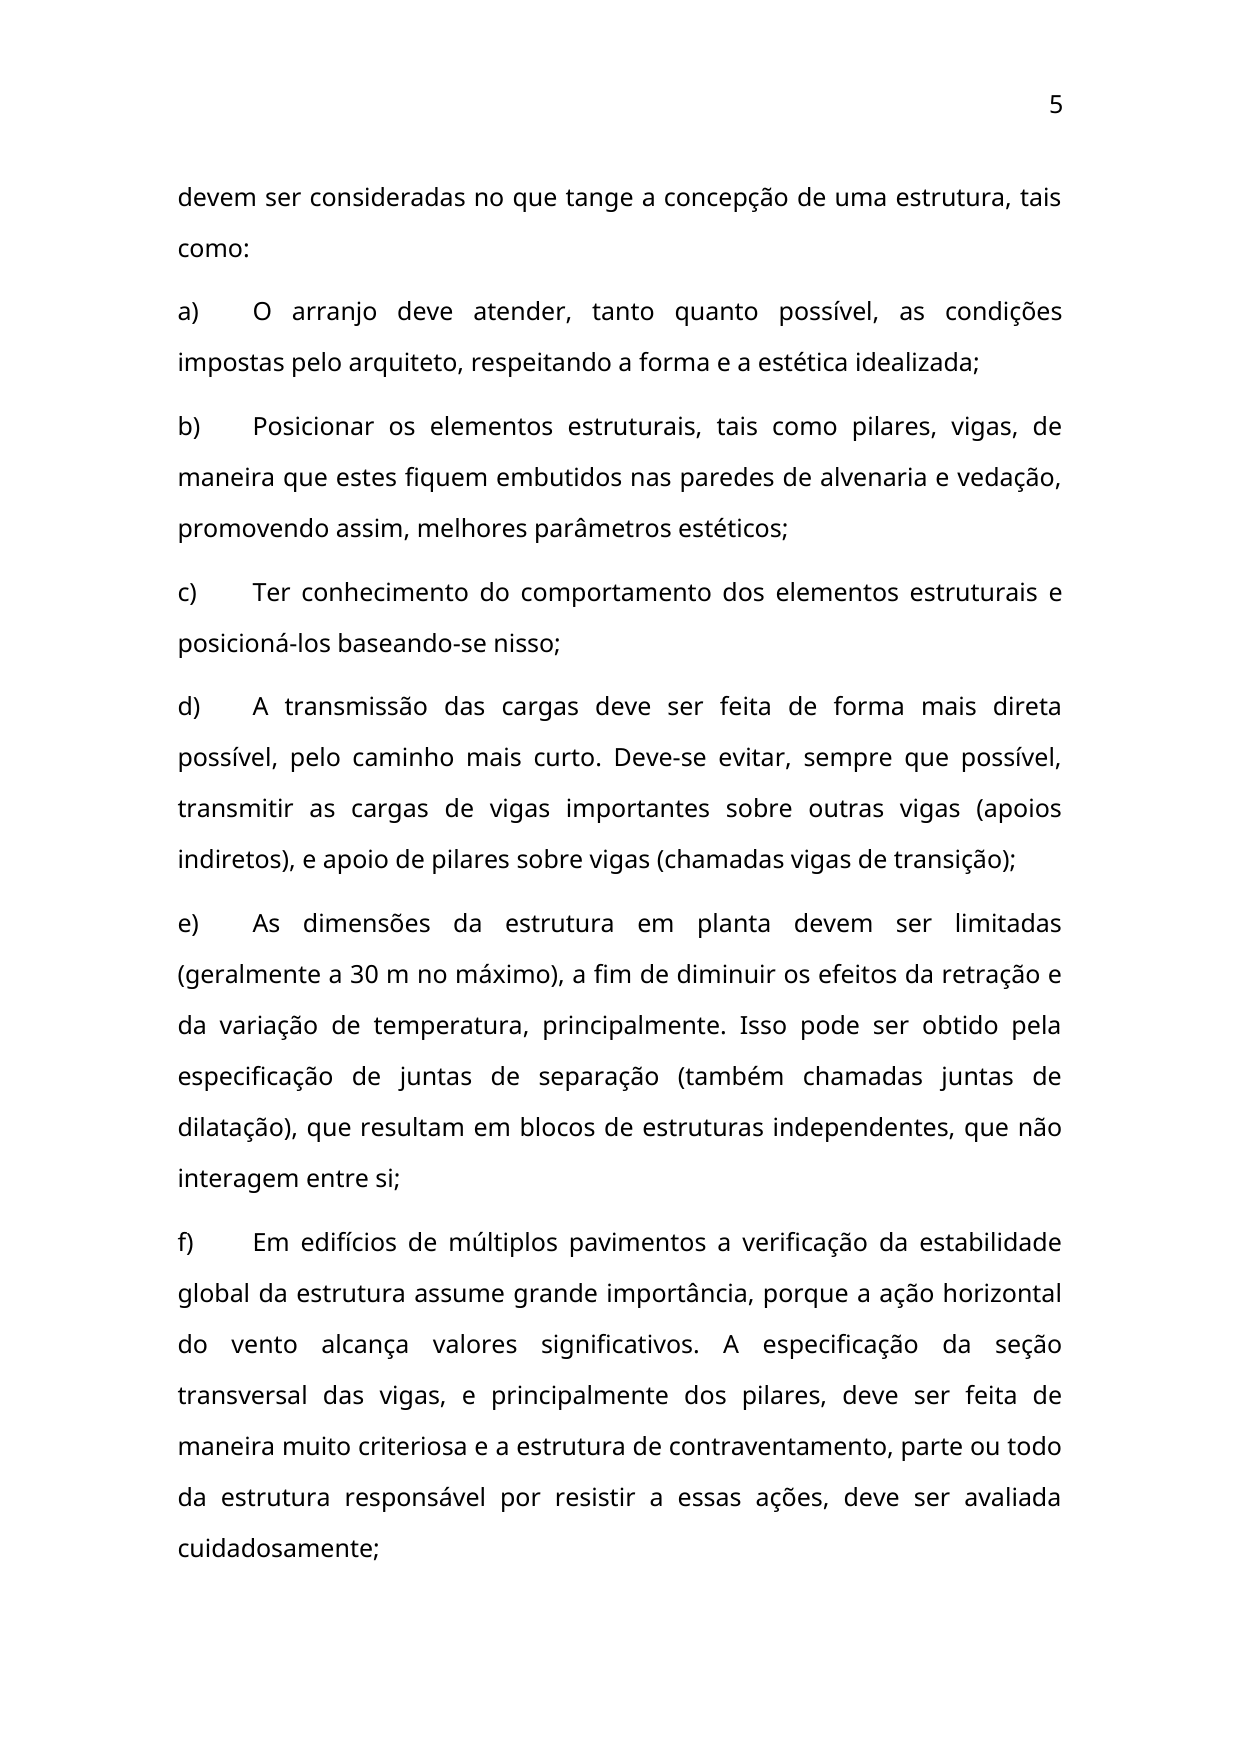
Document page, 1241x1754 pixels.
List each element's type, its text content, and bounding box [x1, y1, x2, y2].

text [177, 179, 1063, 264]
list Em edifícios de múltiplos pavimentos a verificação da estabilidade global da estrutura assume grande importância, porque a ação horizontal do vento alcança valores significativos. A especificação da seção transversal das vigas, e principalmente dos pilares, deve ser feita de maneira muito criteriosa e a estrutura de contraventamento, parte ou todo da estrutura responsável por resistir a essas ações, deve ser avaliada cuidadosamente; [177, 1224, 1063, 1564]
list Posicionar os elementos estruturais, tais como pilares, vigas, de maneira que estes fiquem embutidos nas paredes de alvenaria e vedação, promovendo assim, melhores parâmetros estéticos; [177, 408, 1063, 545]
list O arranjo deve atender, tanto quanto possível, as condições impostas pelo arquiteto, respeitando a forma e a estética idealizada; [177, 294, 1063, 379]
list A transmissão das cargas deve ser feita de forma mais direta possível, pelo caminho mais curto. Deve-se evitar, sempre que possível, transmitir as cargas de vigas importantes sobre outras vigas (apoios indiretos), e apoio de pilares sobre vigas (chamadas vigas de transição); [177, 689, 1063, 876]
list As dimensões da estrutura em planta devem ser limitadas (geralmente a 30 m no máximo), a fim de diminuir os efeitos da retração e da variação de temperatura, principalmente. Isso pode ser obtido pela especificação de juntas de separação (também chamadas juntas de dilatação), que resultam em blocos de estruturas independentes, que não interagem entre si; [177, 905, 1063, 1195]
list Ter conhecimento do comportamento dos elementos estruturais e posicioná-los baseando-se nisso; [177, 574, 1063, 659]
